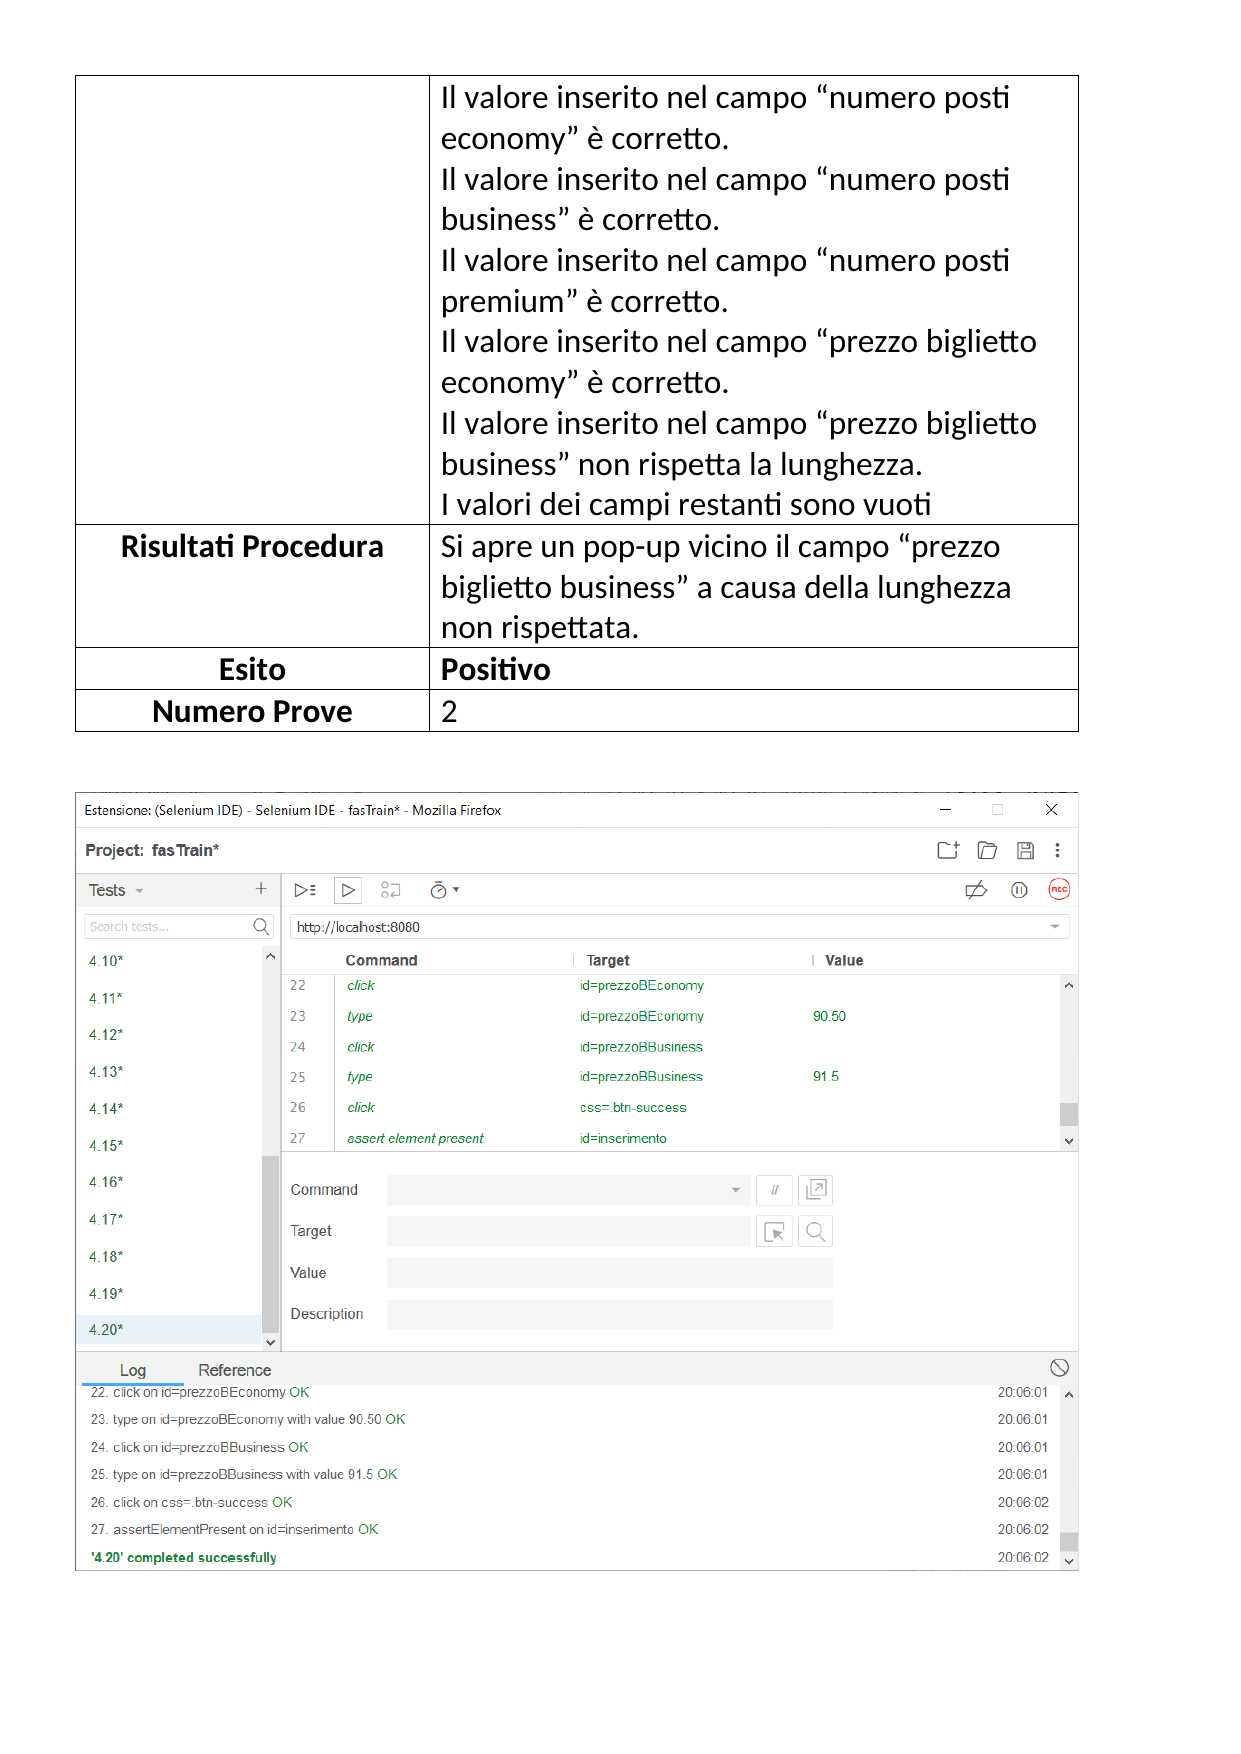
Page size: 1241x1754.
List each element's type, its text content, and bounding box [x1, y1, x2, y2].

picture [75, 792, 1079, 1571]
table_cell Numero Prove [76, 690, 429, 731]
table_cell Si apre un pop-up vicino il campo “prezzo biglietto business” a causa della lunghezza non rispettata. [430, 525, 1078, 647]
table_cell Esito [76, 648, 429, 689]
table_cell 2 [430, 690, 1078, 731]
table_cell Risultati Procedura [76, 525, 429, 647]
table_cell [76, 76, 429, 524]
table_cell Positivo [430, 648, 1078, 689]
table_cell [430, 76, 1078, 524]
